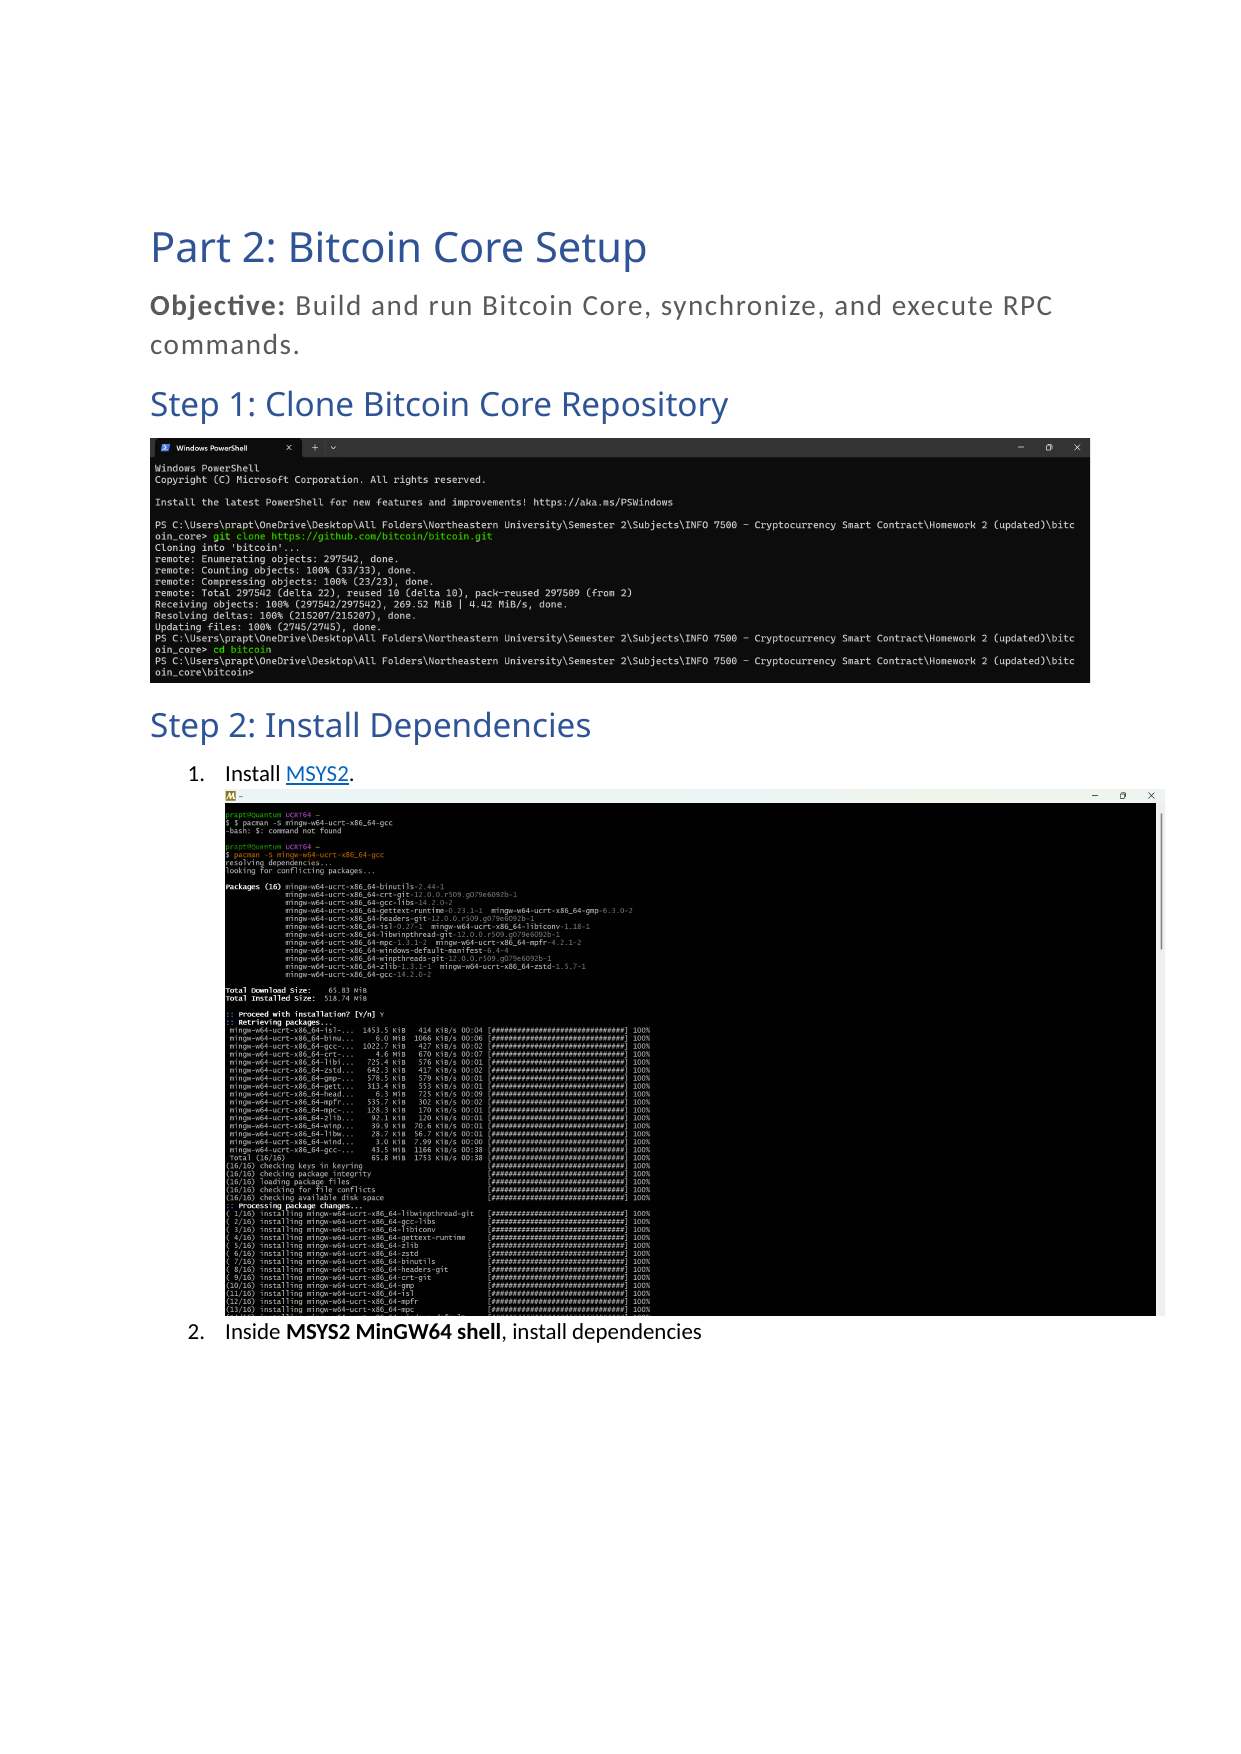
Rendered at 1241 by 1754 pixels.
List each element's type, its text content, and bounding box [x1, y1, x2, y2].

picture [150, 438, 1091, 683]
list Install MSYS2. [187, 759, 1090, 787]
list Inside MSYS2 MinGW64 shell, install dependencies [187, 1317, 1090, 1345]
subtitle Step 1: Clone Bitcoin Core Repository [150, 381, 1090, 426]
picture [225, 789, 1166, 1316]
subtitle Objective: Build and run Bitcoin Core, synchronize, and execute RPC commands. [150, 287, 1090, 361]
subtitle Step 2: Install Dependencies [150, 702, 1090, 747]
subtitle Part 2: Bitcoin Core Setup [150, 218, 1090, 274]
